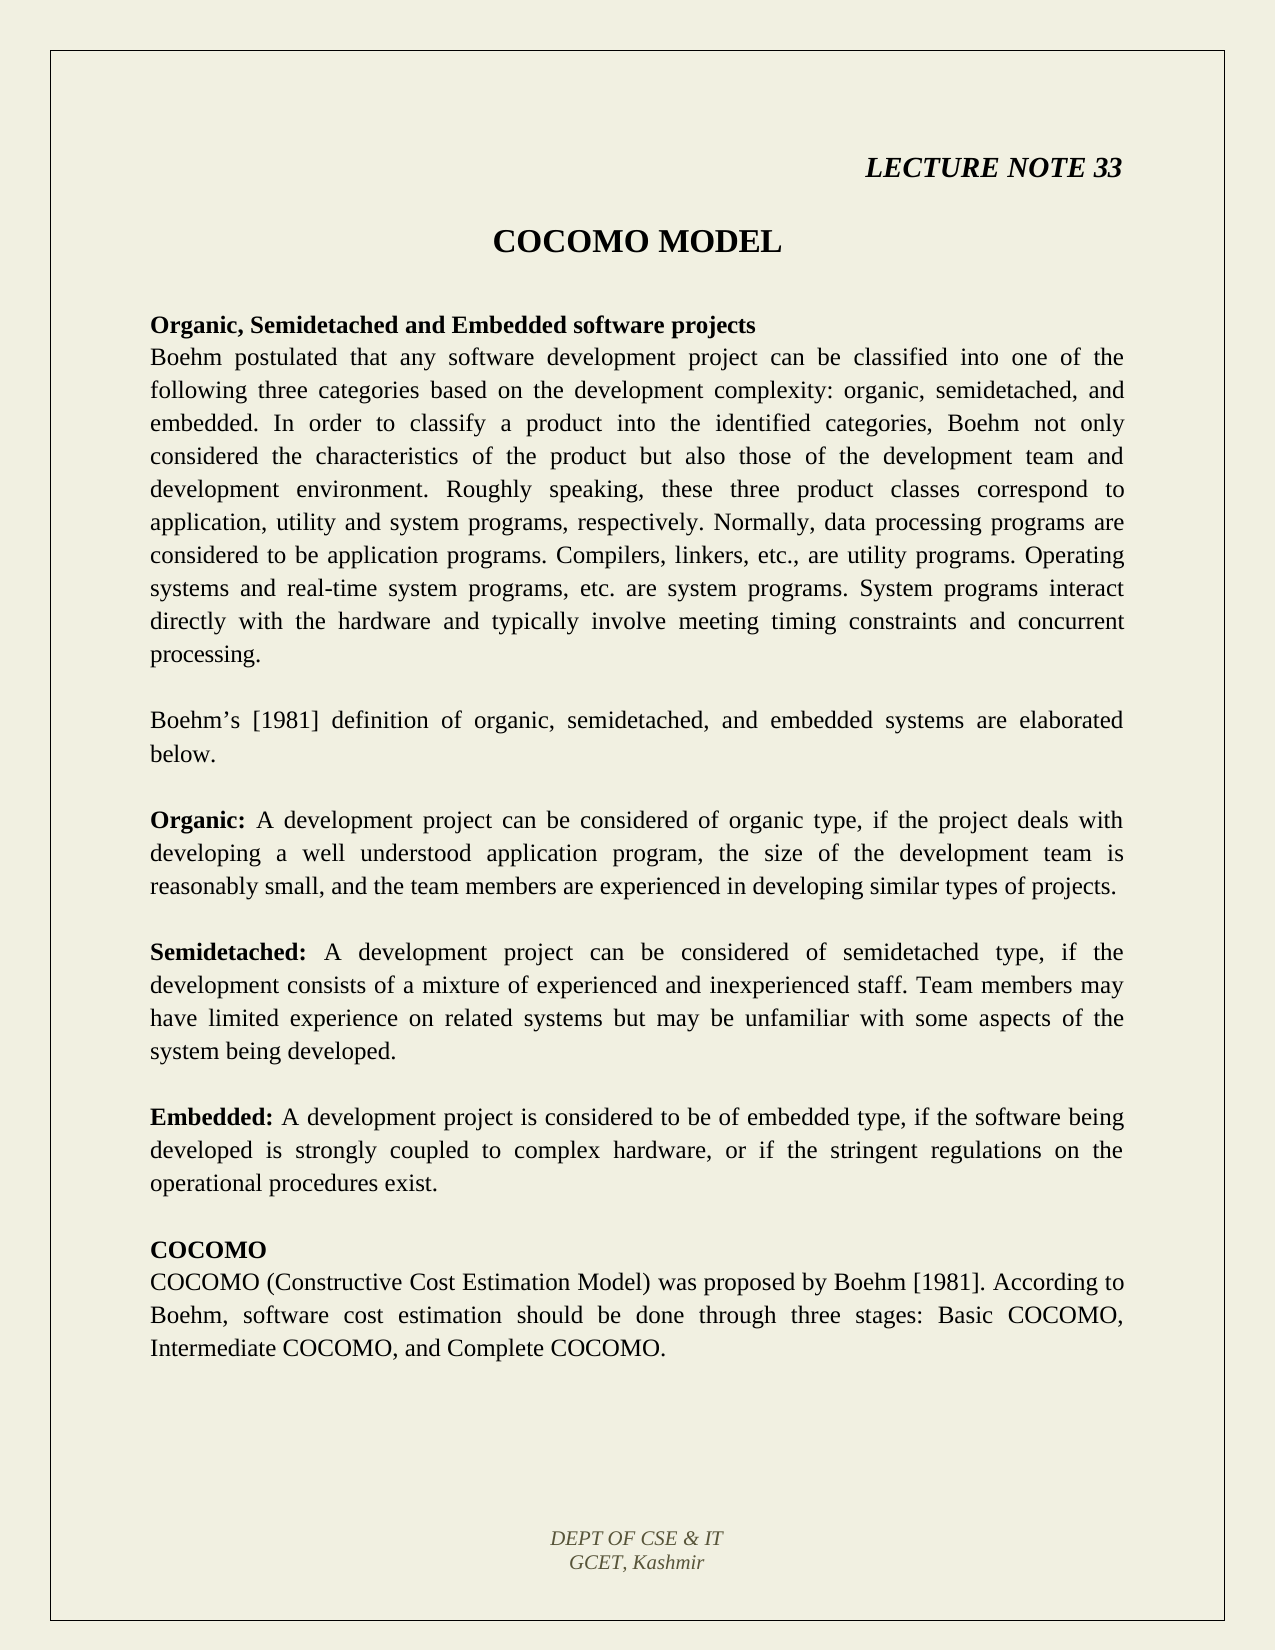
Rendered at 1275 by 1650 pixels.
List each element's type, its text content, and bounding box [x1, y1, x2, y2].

subtitle COCOMO MODEL [112, 222, 1162, 260]
text COCOMO (Constructive Cost Estimation Model) was proposed by Boehm [1981]. According to Boehm, software cost estimation should be done through three stages: Basic COCOMO, Intermediate COCOMO, and Complete COCOMO. [150, 1267, 1125, 1362]
subtitle Organic, Semidetached and Embedded software projects [150, 310, 1162, 338]
text Embedded: A development project is considered to be of embedded type, if the software being developed is strongly coupled to complex hardware, or if the stringent regulations on the operational procedures exist. [150, 1102, 1125, 1197]
subtitle COCOMO [150, 1235, 1162, 1263]
text Boehm postulated that any software development project can be classified into one of the following three categories based on the development complexity: organic, semidetached, and embedded. In order to classify a product into the identified categories, Boehm not only considered the characteristics of the product but also those of the development team and development environment. Roughly speaking, these three product classes correspond to application, utility and system programs, respectively. Normally, data processing programs are considered to be application programs. Compilers, linkers, etc., are utility programs. Operating systems and real-time system programs, etc. are system programs. System programs interact directly with the hardware and typically involve meeting timing constraints and concurrent processing. [150, 342, 1126, 668]
text Organic: A development project can be considered of organic type, if the project deals with developing a well understood application program, the size of the development team is reasonably small, and the team members are experienced in developing similar types of projects. [150, 805, 1125, 899]
text Boehm’s [1981] definition of organic, semidetached, and embedded systems are elaborated below. [150, 706, 1125, 767]
text GCET, Kashmir [113, 1550, 1162, 1574]
text LECTURE NOTE 33 [112, 150, 1126, 183]
text DEPT OF CSE & IT [112, 1526, 1162, 1550]
text Semidetached: A development project can be considered of semidetached type, if the development consists of a mixture of experienced and inexperienced staff. Team members may have limited experience on related systems but may be unfamiliar with some aspects of the system being developed. [150, 937, 1125, 1065]
